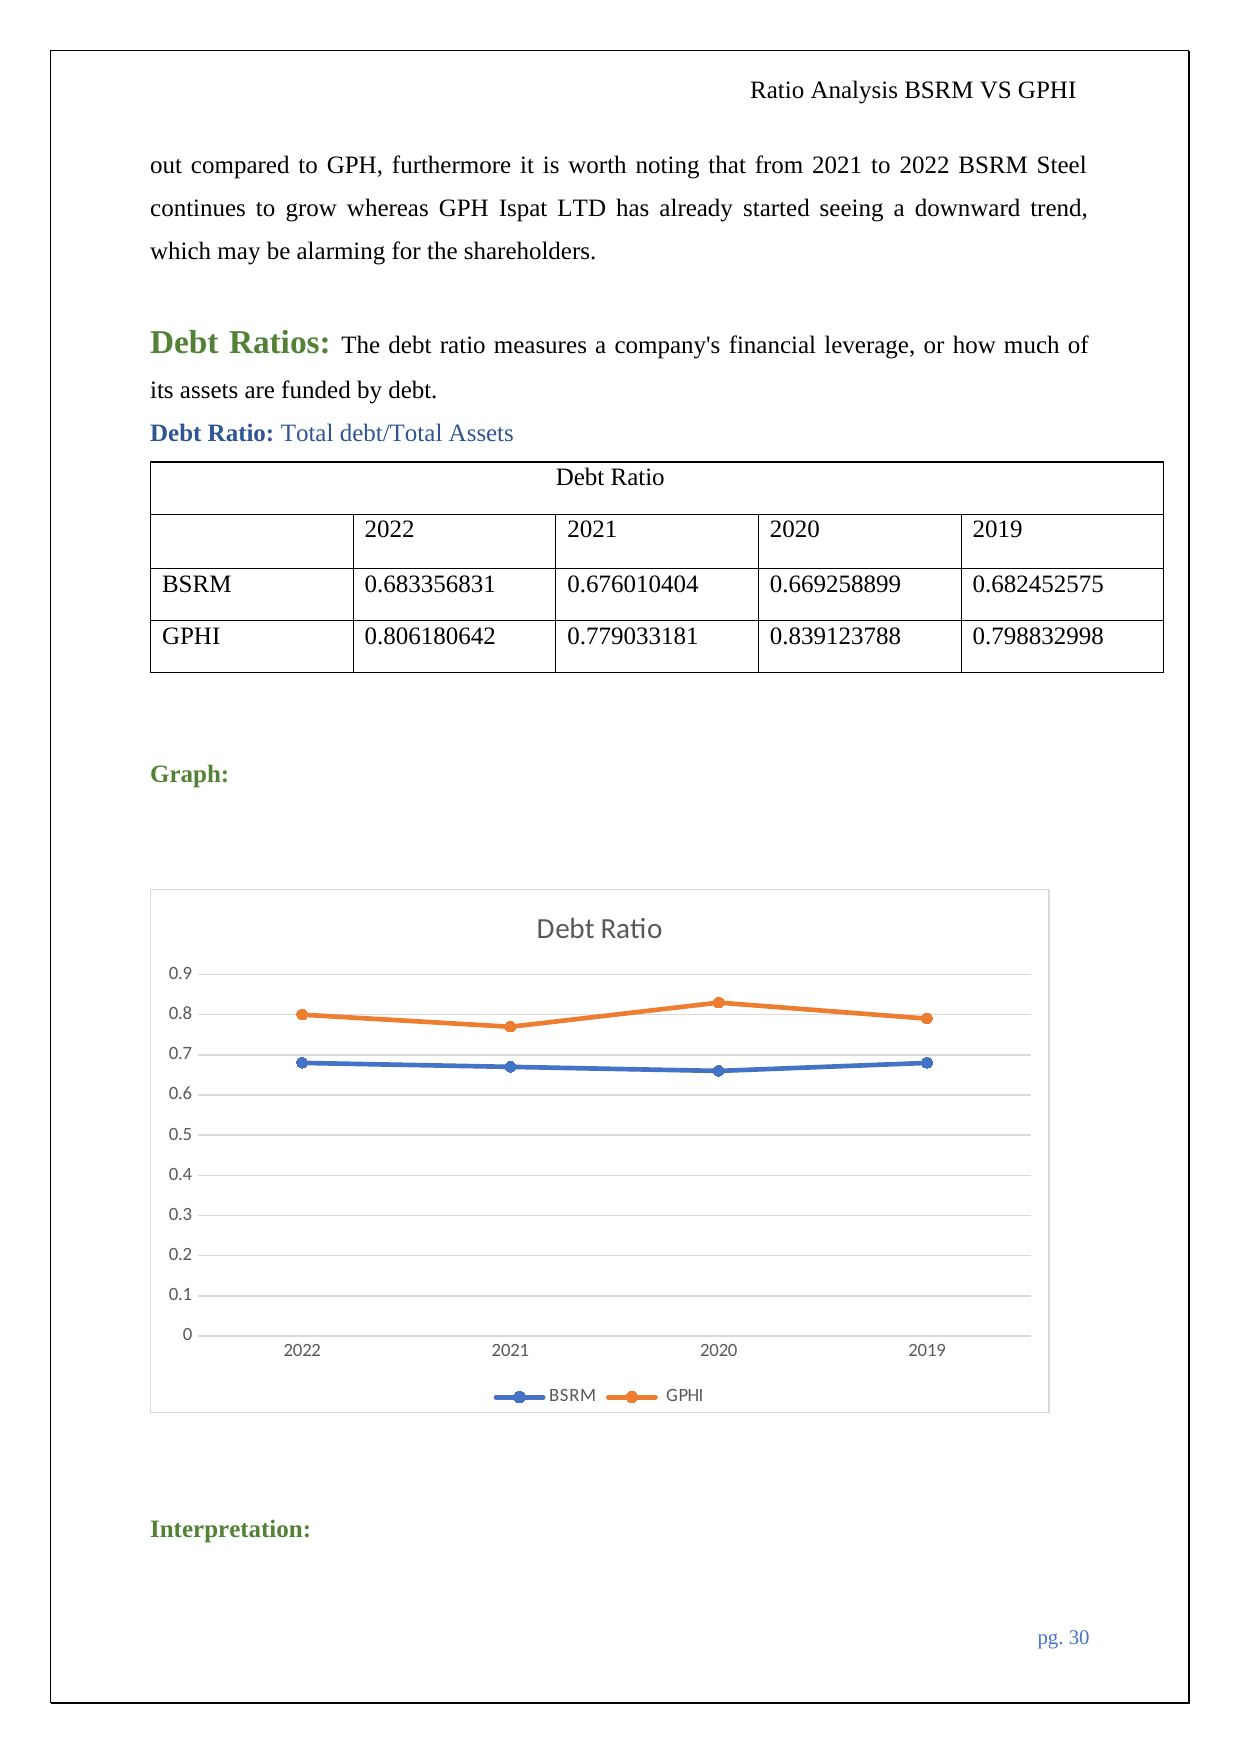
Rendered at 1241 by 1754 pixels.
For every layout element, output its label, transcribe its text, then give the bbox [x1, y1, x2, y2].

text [150, 150, 1089, 265]
table_cell BSRM [151, 569, 353, 620]
table_cell [151, 515, 353, 568]
table_cell GPHI [151, 621, 353, 672]
table_cell 2021 [556, 515, 758, 568]
table_cell 2022 [354, 515, 555, 568]
table_cell 0.669258899 [759, 569, 961, 620]
text Debt Ratios: The debt ratio measures a company's financial leverage, or how much of its assets are funded by debt. [150, 322, 1089, 404]
table_cell 0.682452575 [962, 569, 1163, 620]
table_cell 0.806180642 [354, 621, 555, 672]
table_header Debt Ratio [151, 463, 1163, 513]
text Graph: [150, 759, 1089, 788]
text Debt Ratio: Total debt/Total Assets [150, 418, 1089, 447]
table_cell 2019 [962, 515, 1163, 568]
text Interpretation: [150, 1514, 1089, 1543]
table_cell 0.779033181 [556, 621, 758, 672]
table_cell 0.839123788 [759, 621, 961, 672]
table_cell 2020 [759, 515, 961, 568]
table_cell 0.798832998 [962, 621, 1163, 672]
table_cell 0.683356831 [354, 569, 555, 620]
table_cell 0.676010404 [556, 569, 758, 620]
